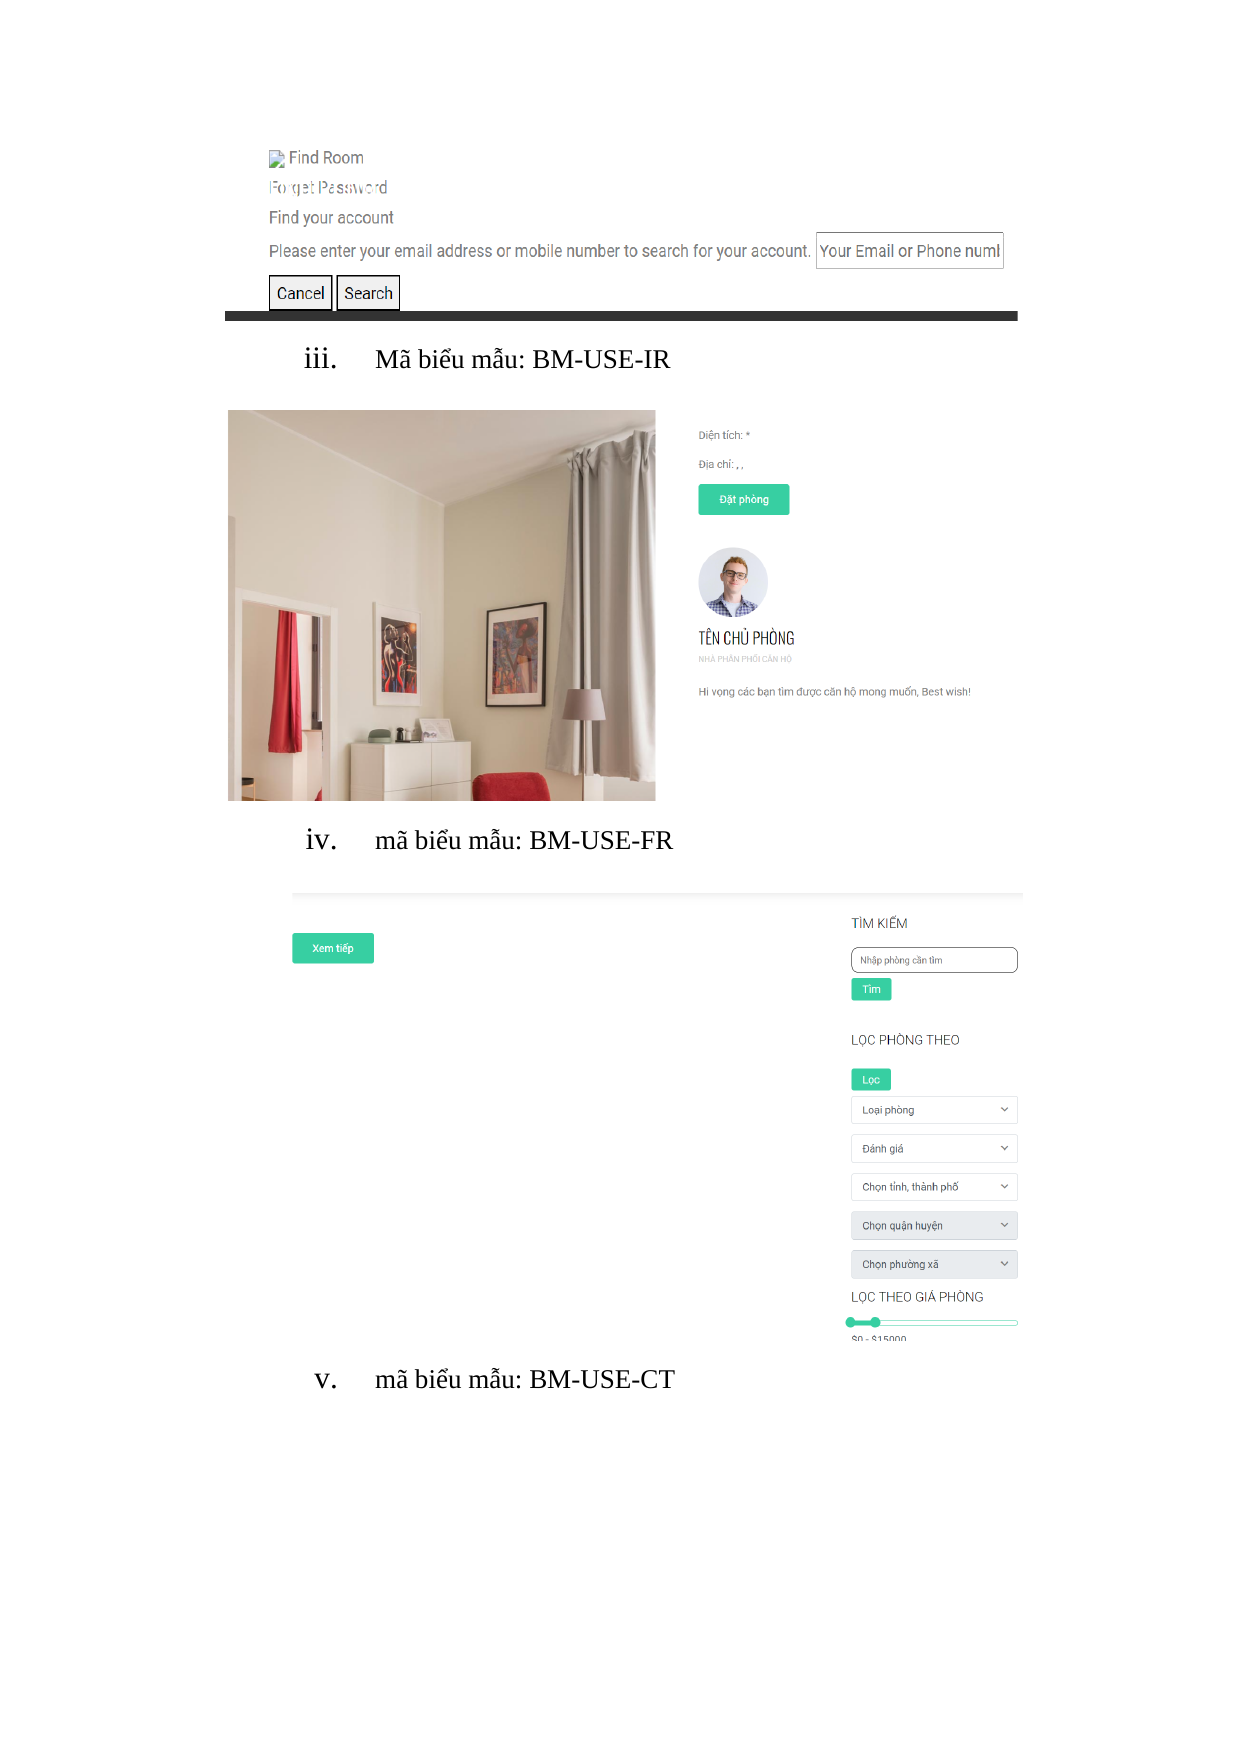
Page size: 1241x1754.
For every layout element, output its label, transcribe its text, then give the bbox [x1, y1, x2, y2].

picture [292, 890, 1023, 1341]
list mã biểu mẫu: BM-USE-CT [337, 1359, 1090, 1395]
list Mã biểu mẫu: BM-USE-IR [337, 340, 1090, 376]
picture [225, 410, 974, 801]
picture [225, 150, 1018, 321]
list mã biểu mẫu: BM-USE-FR [337, 820, 1090, 856]
